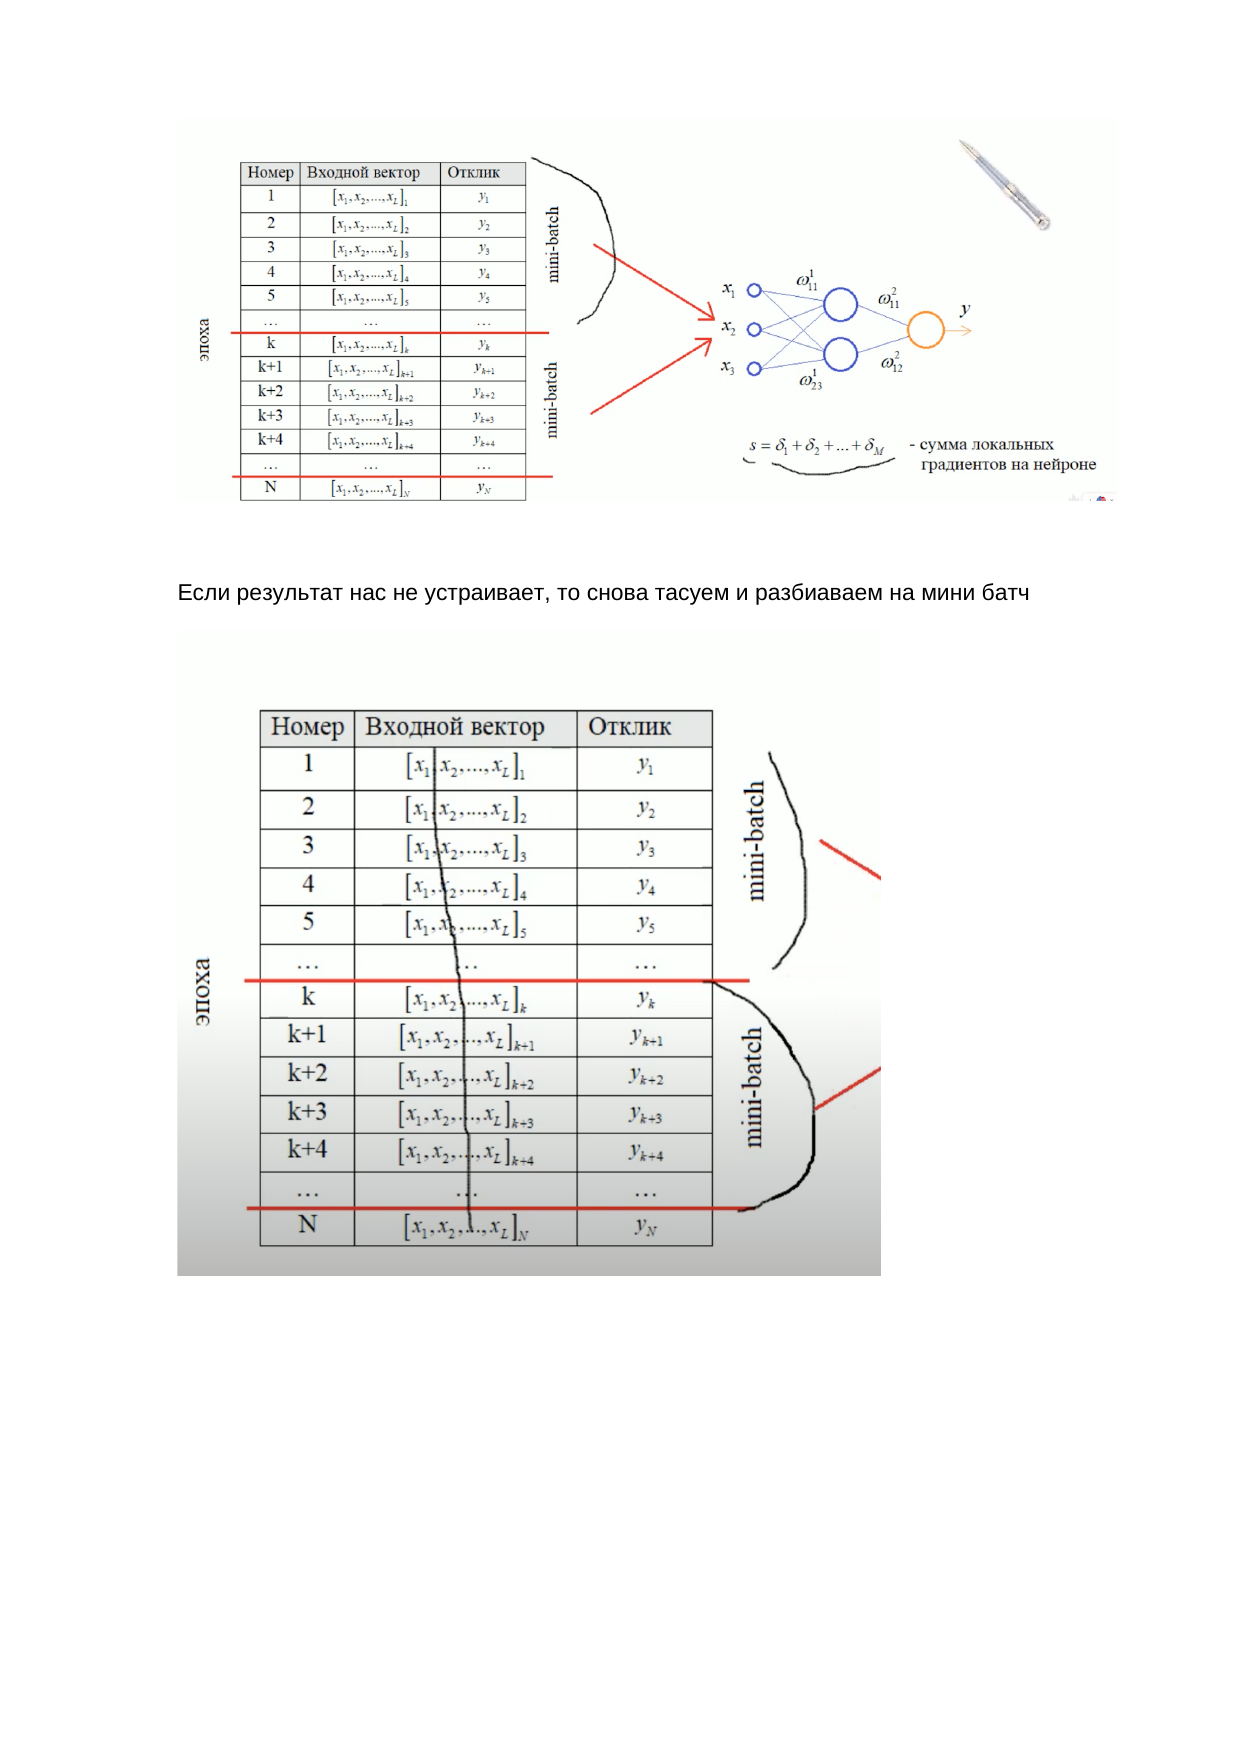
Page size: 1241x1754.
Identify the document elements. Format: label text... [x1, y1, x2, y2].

picture [177, 118, 1118, 501]
picture [177, 630, 881, 1276]
text Если результат нас не устраивает, то снова тасуем и разбиаваем на мини батч [177, 579, 1152, 606]
